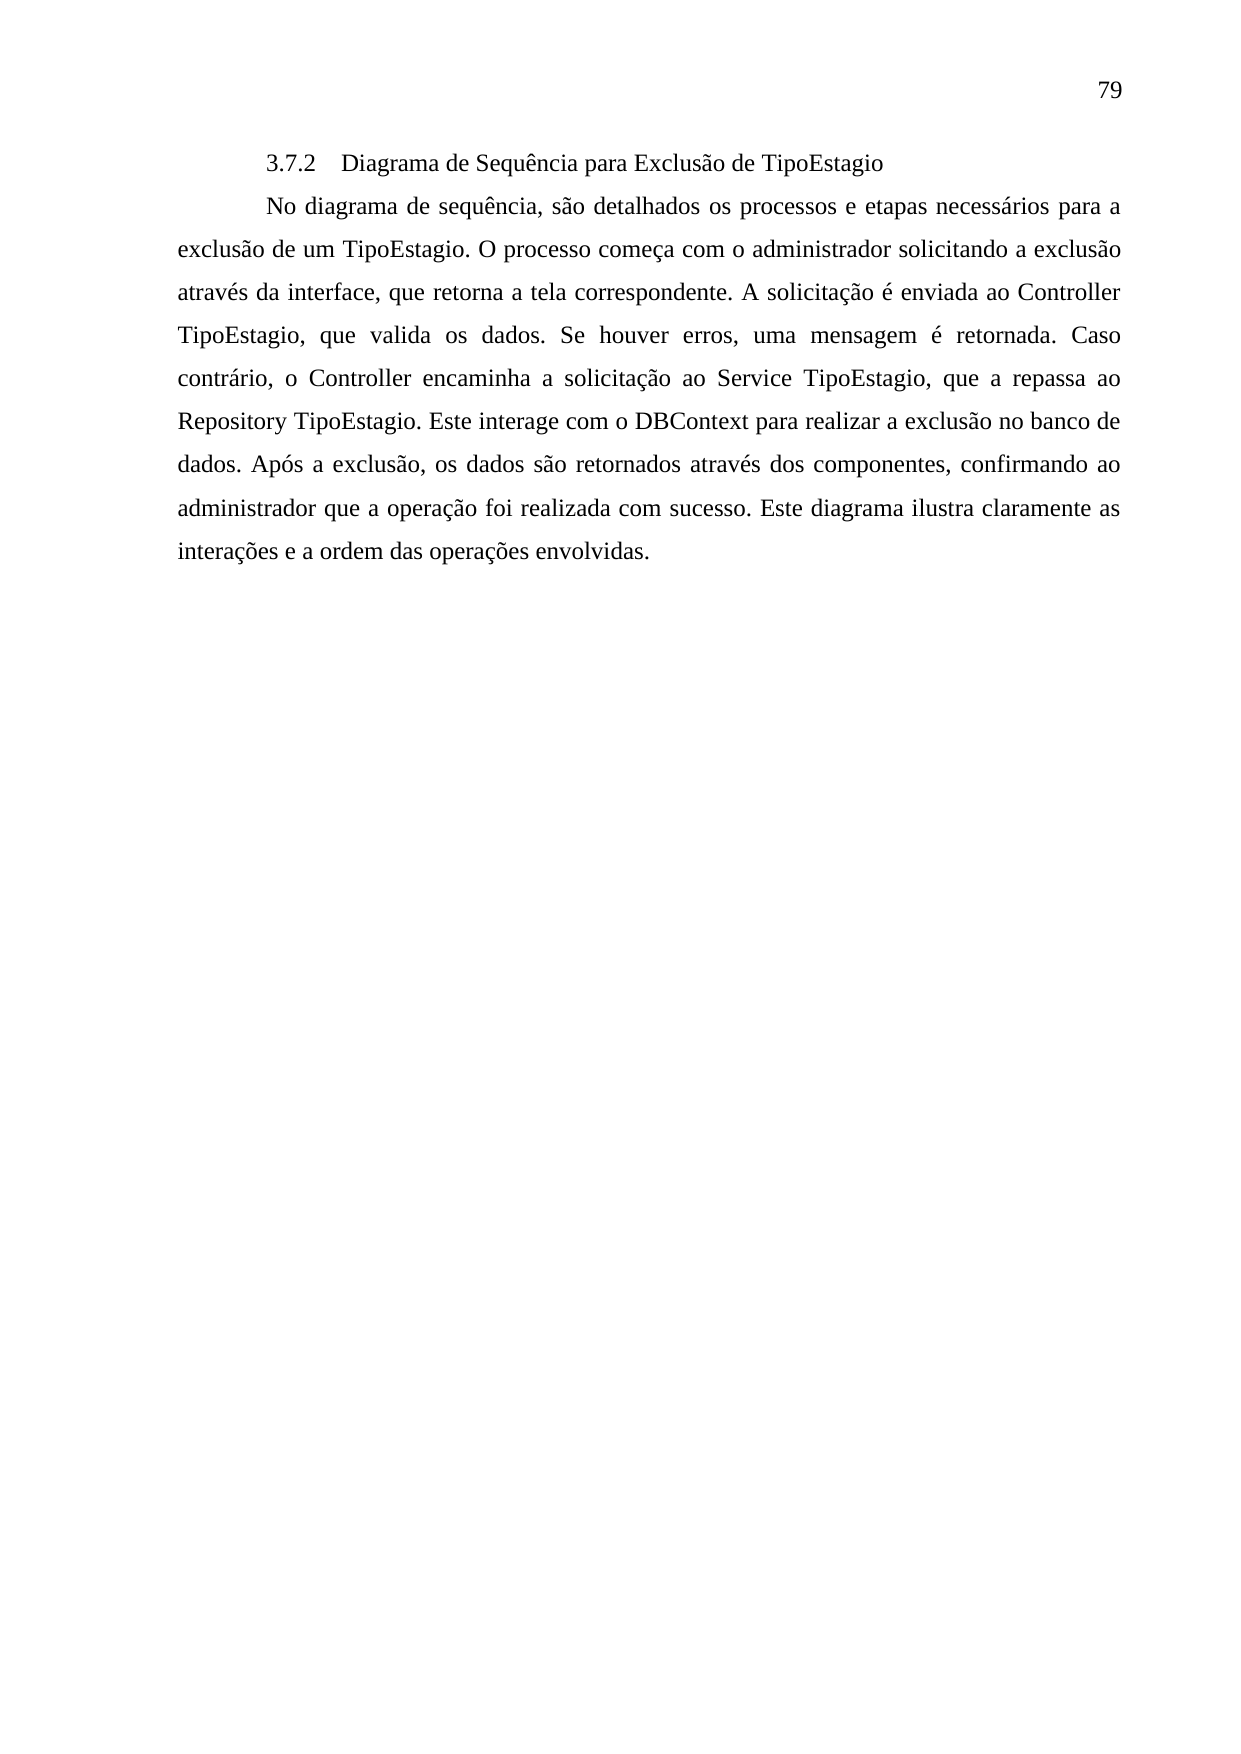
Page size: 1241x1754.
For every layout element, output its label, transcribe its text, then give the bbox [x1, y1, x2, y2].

subtitle Diagrama de Sequência para Exclusão de TipoEstagio [266, 148, 1122, 176]
text No diagrama de sequência, são detalhados os processos e etapas necessários para a exclusão de um TipoEstagio. O processo começa com o administrador solicitando a exclusão através da interface, que retorna a tela correspondente. A solicitação é enviada ao Controller TipoEstagio, que valida os dados. Se houver erros, uma mensagem é retornada. Caso contrário, o Controller encaminha a solicitação ao Service TipoEstagio, que a repassa ao Repository TipoEstagio. Este interage com o DBContext para realizar a exclusão no banco de dados. Após a exclusão, os dados são retornados através dos componentes, confirmando ao administrador que a operação foi realizada com sucesso. Este diagrama ilustra claramente as interações e a ordem das operações envolvidas. [177, 191, 1122, 564]
